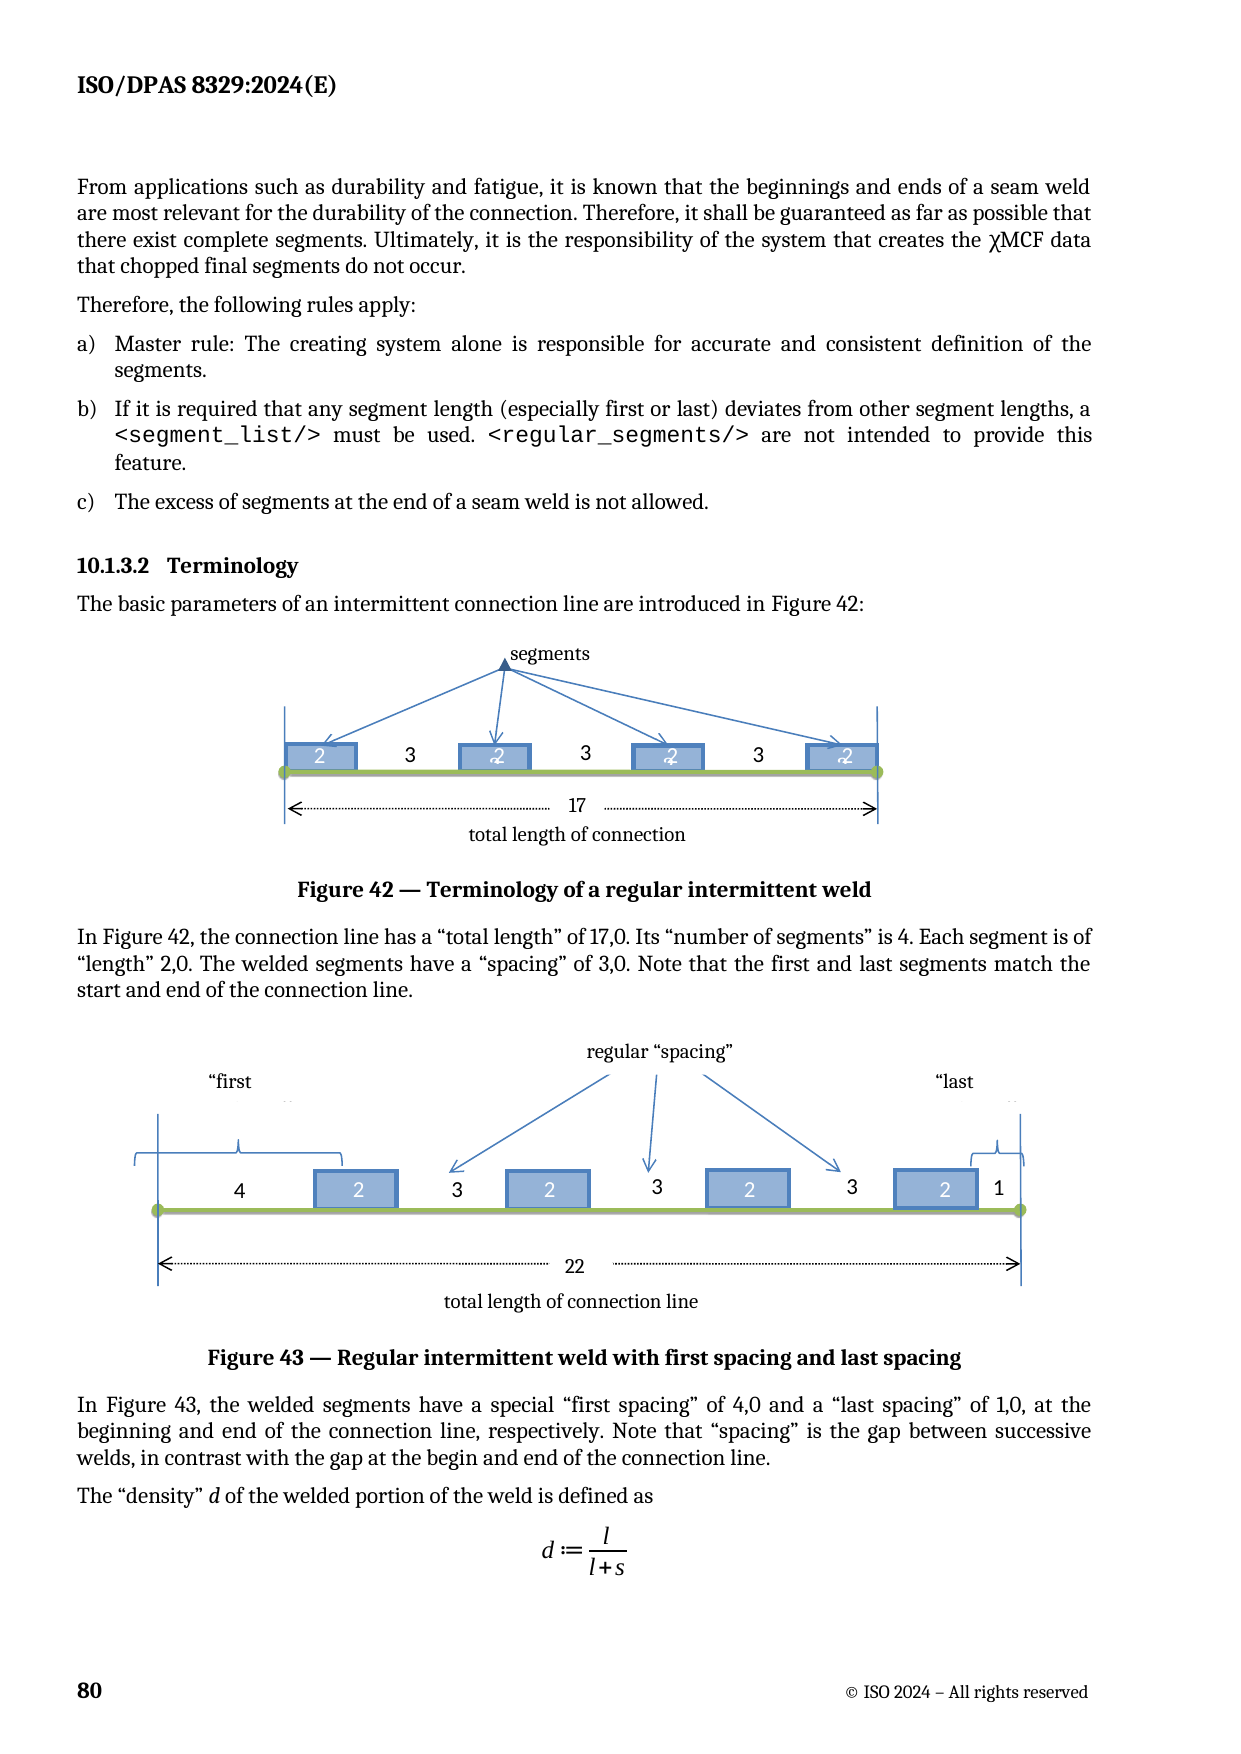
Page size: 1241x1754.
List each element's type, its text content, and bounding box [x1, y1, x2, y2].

list If it is required that any segment length (especially first or last) deviates from other segment lengths, a <segment_list/> must be used. <regular_segments/> are not intended to provide this feature. [77, 396, 1092, 476]
text The “density” d of the welded portion of the weld is defined as [77, 1483, 1092, 1510]
list Master rule: The creating system alone is responsible for accurate and consistent definition of the segments. [77, 331, 1092, 383]
list The excess of segments at the end of a seam weld is not allowed. [77, 488, 1092, 515]
text From applications such as durability and fatigue, it is known that the beginnings and ends of a seam weld are most relevant for the durability of the connection. Therefore, it shall be guaranteed as far as possible that there exist complete segments. Ultimately, it is the responsibility of the system that creates the χMCF data that chopped final segments do not occur. [77, 174, 1092, 279]
text The basic parameters of an intermittent connection line are introduced in Figure 42: [77, 591, 1092, 618]
subtitle Terminology [77, 552, 1092, 579]
text In Figure 42, the connection line has a “total length” of 17,0. Its “number of segments” is 4. Each segment is of “length” 2,0. The welded segments have a “spacing” of 3,0. Note that the first and last segments match the start and end of the connection line. [77, 924, 1092, 1003]
text Figure 43 — Regular intermittent weld with first spacing and last spacing [77, 1022, 1092, 1371]
text Figure 42 — Terminology of a regular intermittent weld [77, 877, 1092, 903]
text In Figure 43, the welded segments have a special “first spacing” of 4,0 and a “last spacing” of 1,0, at the beginning and end of the connection line, respectively. Note that “spacing” is the gap between successive welds, in contrast with the gap at the begin and end of the connection line. [77, 1392, 1092, 1471]
text Therefore, the following rules apply: [77, 292, 1092, 318]
